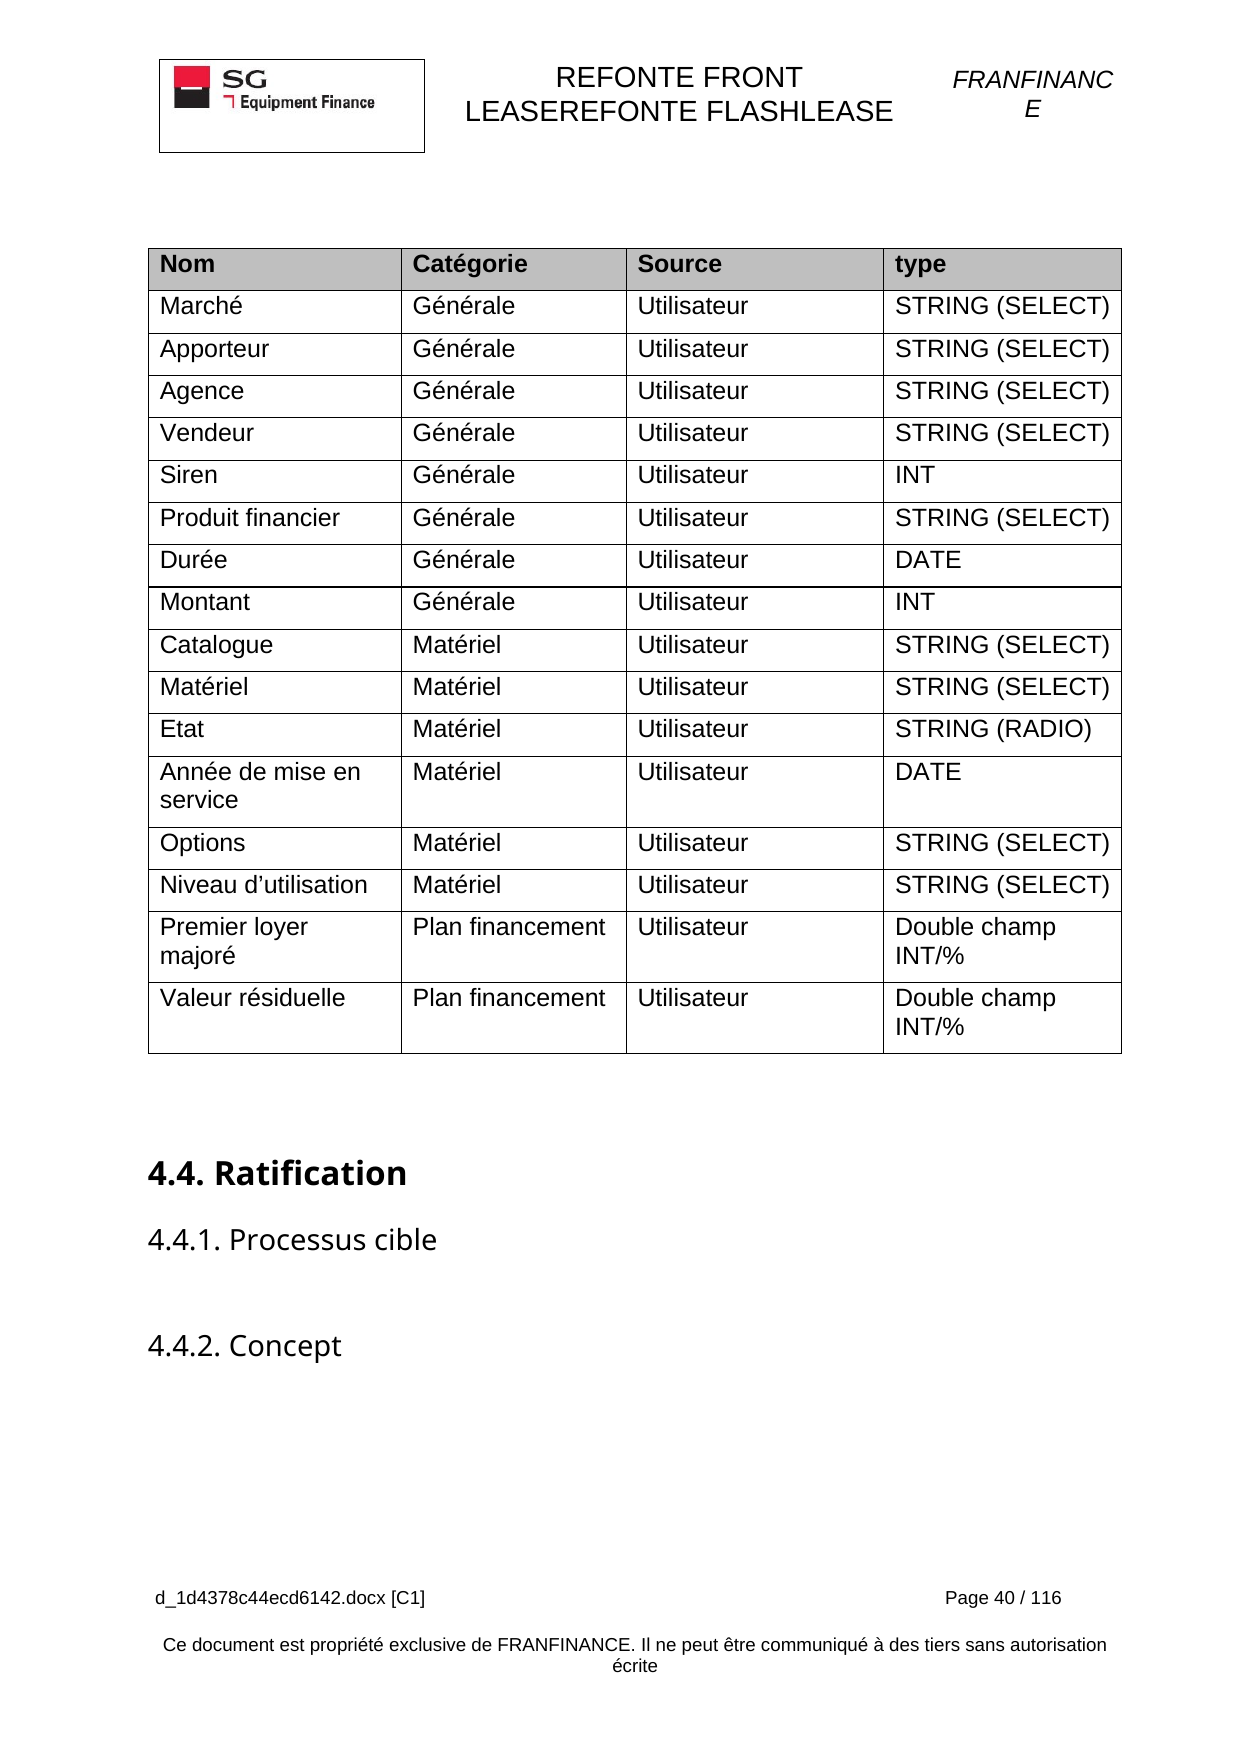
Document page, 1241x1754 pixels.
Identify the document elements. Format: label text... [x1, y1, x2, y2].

table_cell Siren [149, 461, 401, 502]
table_cell STRING (SELECT) [884, 376, 1121, 417]
table_cell Montant [149, 588, 401, 629]
table_cell Générale [402, 418, 626, 459]
table_cell Durée [149, 545, 401, 586]
table_cell Premier loyer majoré [149, 912, 401, 982]
table_cell Plan financement [402, 983, 626, 1053]
table_cell Utilisateur [627, 334, 883, 375]
table_cell DATE [884, 545, 1121, 586]
table_cell STRING (SELECT) [884, 503, 1121, 544]
table_cell Utilisateur [627, 672, 883, 713]
table_cell Générale [402, 588, 626, 629]
table_cell STRING (SELECT) [884, 828, 1121, 869]
table_cell Utilisateur [627, 757, 883, 827]
table_cell Matériel [402, 672, 626, 713]
table_header type [884, 249, 1121, 290]
table_cell INT [884, 461, 1121, 502]
table_cell STRING (SELECT) [884, 630, 1121, 671]
table_cell Générale [402, 503, 626, 544]
subtitle Ratification [148, 1149, 1122, 1195]
table_cell Utilisateur [627, 461, 883, 502]
table_cell Utilisateur [627, 503, 883, 544]
table_cell Utilisateur [627, 545, 883, 586]
table_header Nom [149, 249, 401, 290]
table_cell Vendeur [149, 418, 401, 459]
table_cell Générale [402, 461, 626, 502]
table_cell Utilisateur [627, 912, 883, 982]
table_cell Options [149, 828, 401, 869]
table_cell Générale [402, 334, 626, 375]
table_cell Générale [402, 545, 626, 586]
table_cell Plan financement [402, 912, 626, 982]
table_cell STRING (RADIO) [884, 714, 1121, 756]
table_cell Utilisateur [627, 630, 883, 671]
subtitle Processus cible [148, 1220, 1122, 1259]
table_cell Apporteur [149, 334, 401, 375]
table_cell INT [884, 588, 1121, 629]
table_cell Utilisateur [627, 588, 883, 629]
table_cell STRING (SELECT) [884, 334, 1121, 375]
subtitle Concept [148, 1326, 1122, 1365]
table_cell Double champ INT/% [884, 912, 1121, 982]
table_cell Utilisateur [627, 714, 883, 756]
table_cell Agence [149, 376, 401, 417]
table_cell Utilisateur [627, 291, 883, 333]
table_cell STRING (SELECT) [884, 672, 1121, 713]
table_cell Double champ INT/% [884, 983, 1121, 1053]
table_cell Matériel [402, 630, 626, 671]
table_cell Matériel [402, 870, 626, 911]
table_cell Niveau d’utilisation [149, 870, 401, 911]
table_cell Matériel [149, 672, 401, 713]
table_cell Matériel [402, 714, 626, 756]
table_cell Générale [402, 291, 626, 333]
table_cell Catalogue [149, 630, 401, 671]
table_cell STRING (SELECT) [884, 870, 1121, 911]
table_cell Marché [149, 291, 401, 333]
table_cell Utilisateur [627, 418, 883, 459]
table_cell Matériel [402, 828, 626, 869]
table_cell Valeur résiduelle [149, 983, 401, 1053]
table_cell Utilisateur [627, 828, 883, 869]
table_cell STRING (SELECT) [884, 418, 1121, 459]
table_cell STRING (SELECT) [884, 291, 1121, 333]
table_cell Année de mise en service [149, 757, 401, 827]
table_cell Générale [402, 376, 626, 417]
table_cell Utilisateur [627, 983, 883, 1053]
table_cell Utilisateur [627, 376, 883, 417]
table_header Source [627, 249, 883, 290]
table_cell Produit financier [149, 503, 401, 544]
table_cell Matériel [402, 757, 626, 827]
table_cell Utilisateur [627, 870, 883, 911]
table_cell Etat [149, 714, 401, 756]
table_cell DATE [884, 757, 1121, 827]
table_header Catégorie [402, 249, 626, 290]
